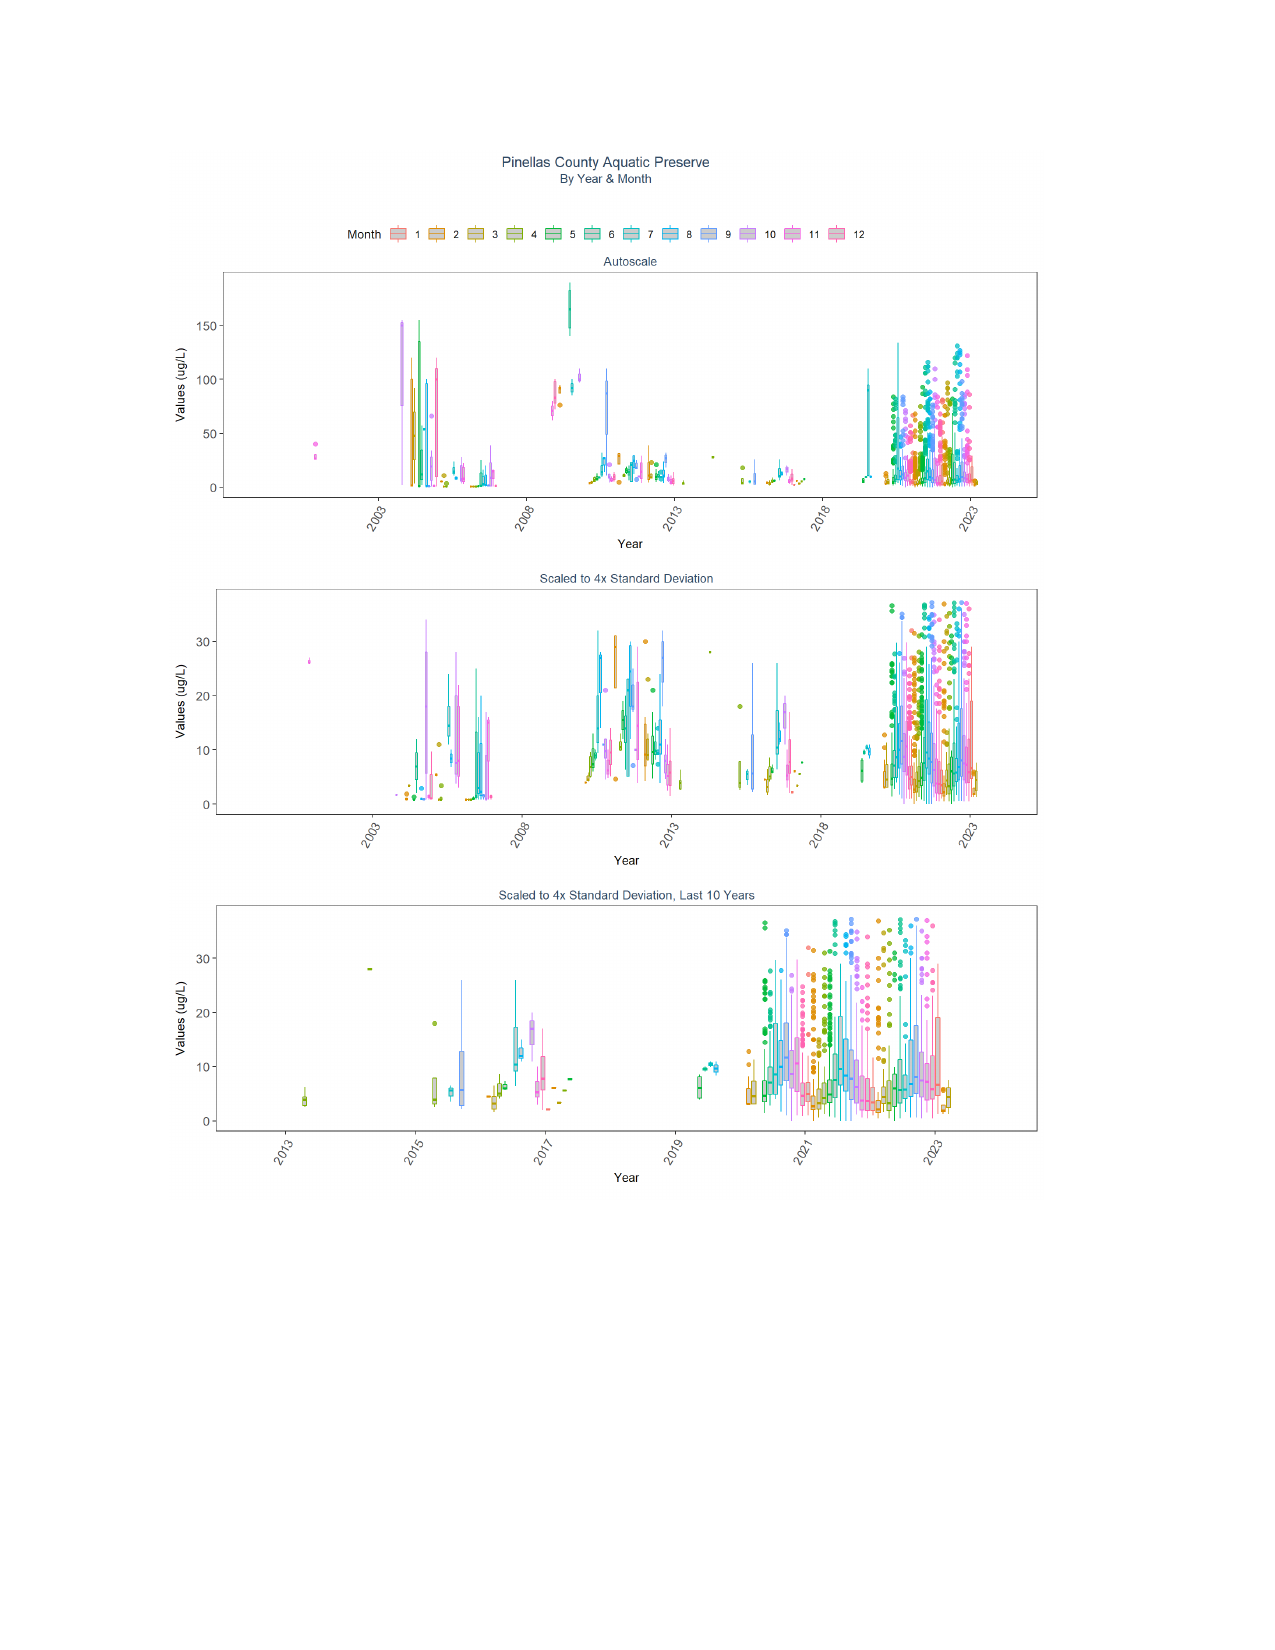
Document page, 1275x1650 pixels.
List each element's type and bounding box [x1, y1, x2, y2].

picture [168, 150, 1044, 1200]
